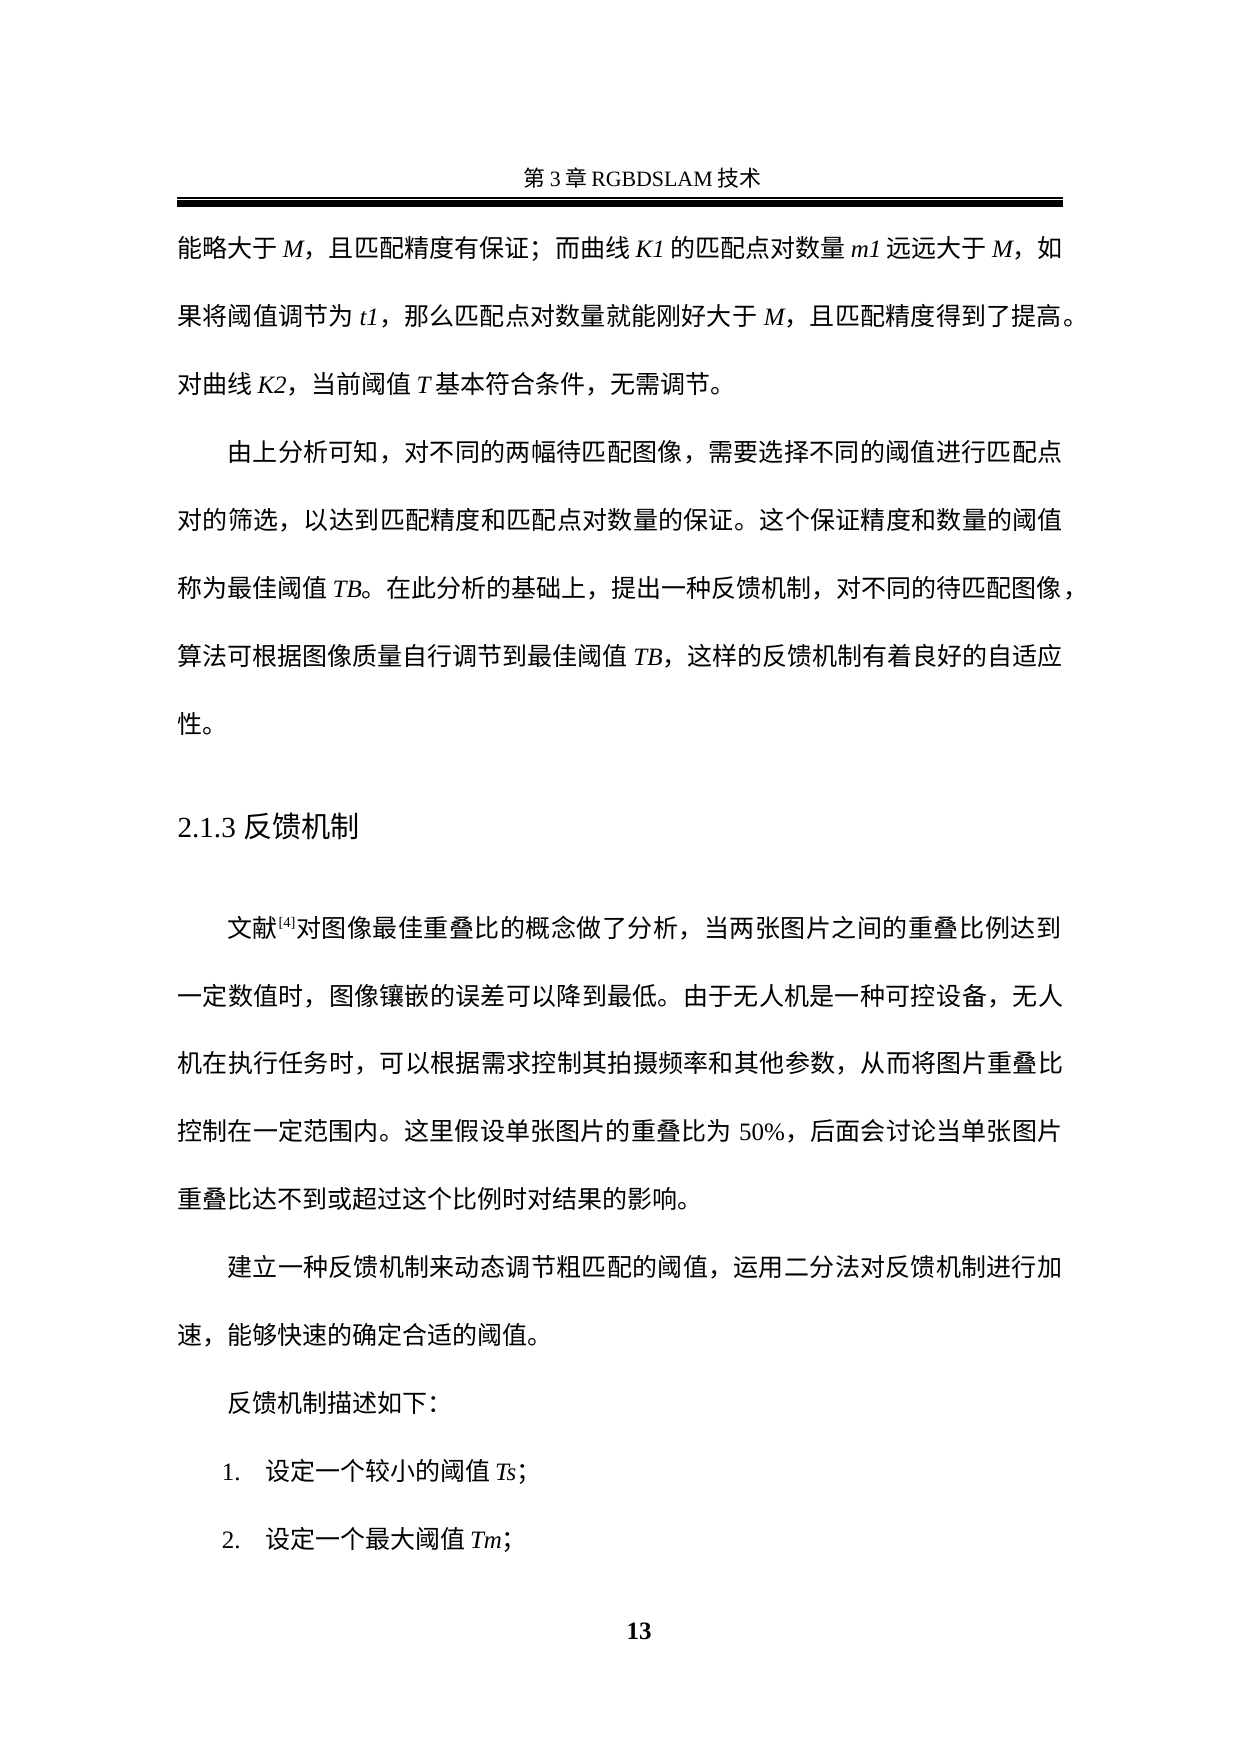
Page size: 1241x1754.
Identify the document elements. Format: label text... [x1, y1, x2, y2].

text 由上分析可知，对不同的两幅待匹配图像，需要选择不同的阈值进行匹配点对的筛选，以达到匹配精度和匹配点对数量的保证。这个保证精度和数量的阈值称为最佳阈值TB。在此分析的基础上，提出一种反馈机制，对不同的待匹配图像，算法可根据图像质量自行调节到最佳阈值TB，这样的反馈机制有着良好的自适应性。 [177, 417, 1063, 756]
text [177, 213, 1063, 417]
text 建立一种反馈机制来动态调节粗匹配的阈值，运用二分法对反馈机制进行加速，能够快速的确定合适的阈值。 [177, 1232, 1063, 1368]
text 文献[4]对图像最佳重叠比的概念做了分析，当两张图片之间的重叠比例达到一定数值时，图像镶嵌的误差可以降到最低。由于无人机是一种可控设备，无人机在执行任务时，可以根据需求控制其拍摄频率和其他参数，从而将图片重叠比控制在一定范围内。这里假设单张图片的重叠比为50%，后面会讨论当单张图片重叠比达不到或超过这个比例时对结果的影响。 [177, 892, 1063, 1232]
text 反馈机制描述如下： [177, 1368, 1063, 1436]
list 设定一个较小的阈值Ts； [177, 1436, 1063, 1503]
subtitle 2.1.3 反馈机制 [177, 790, 1063, 858]
list 设定一个最大阈值Tm； [177, 1503, 1063, 1571]
